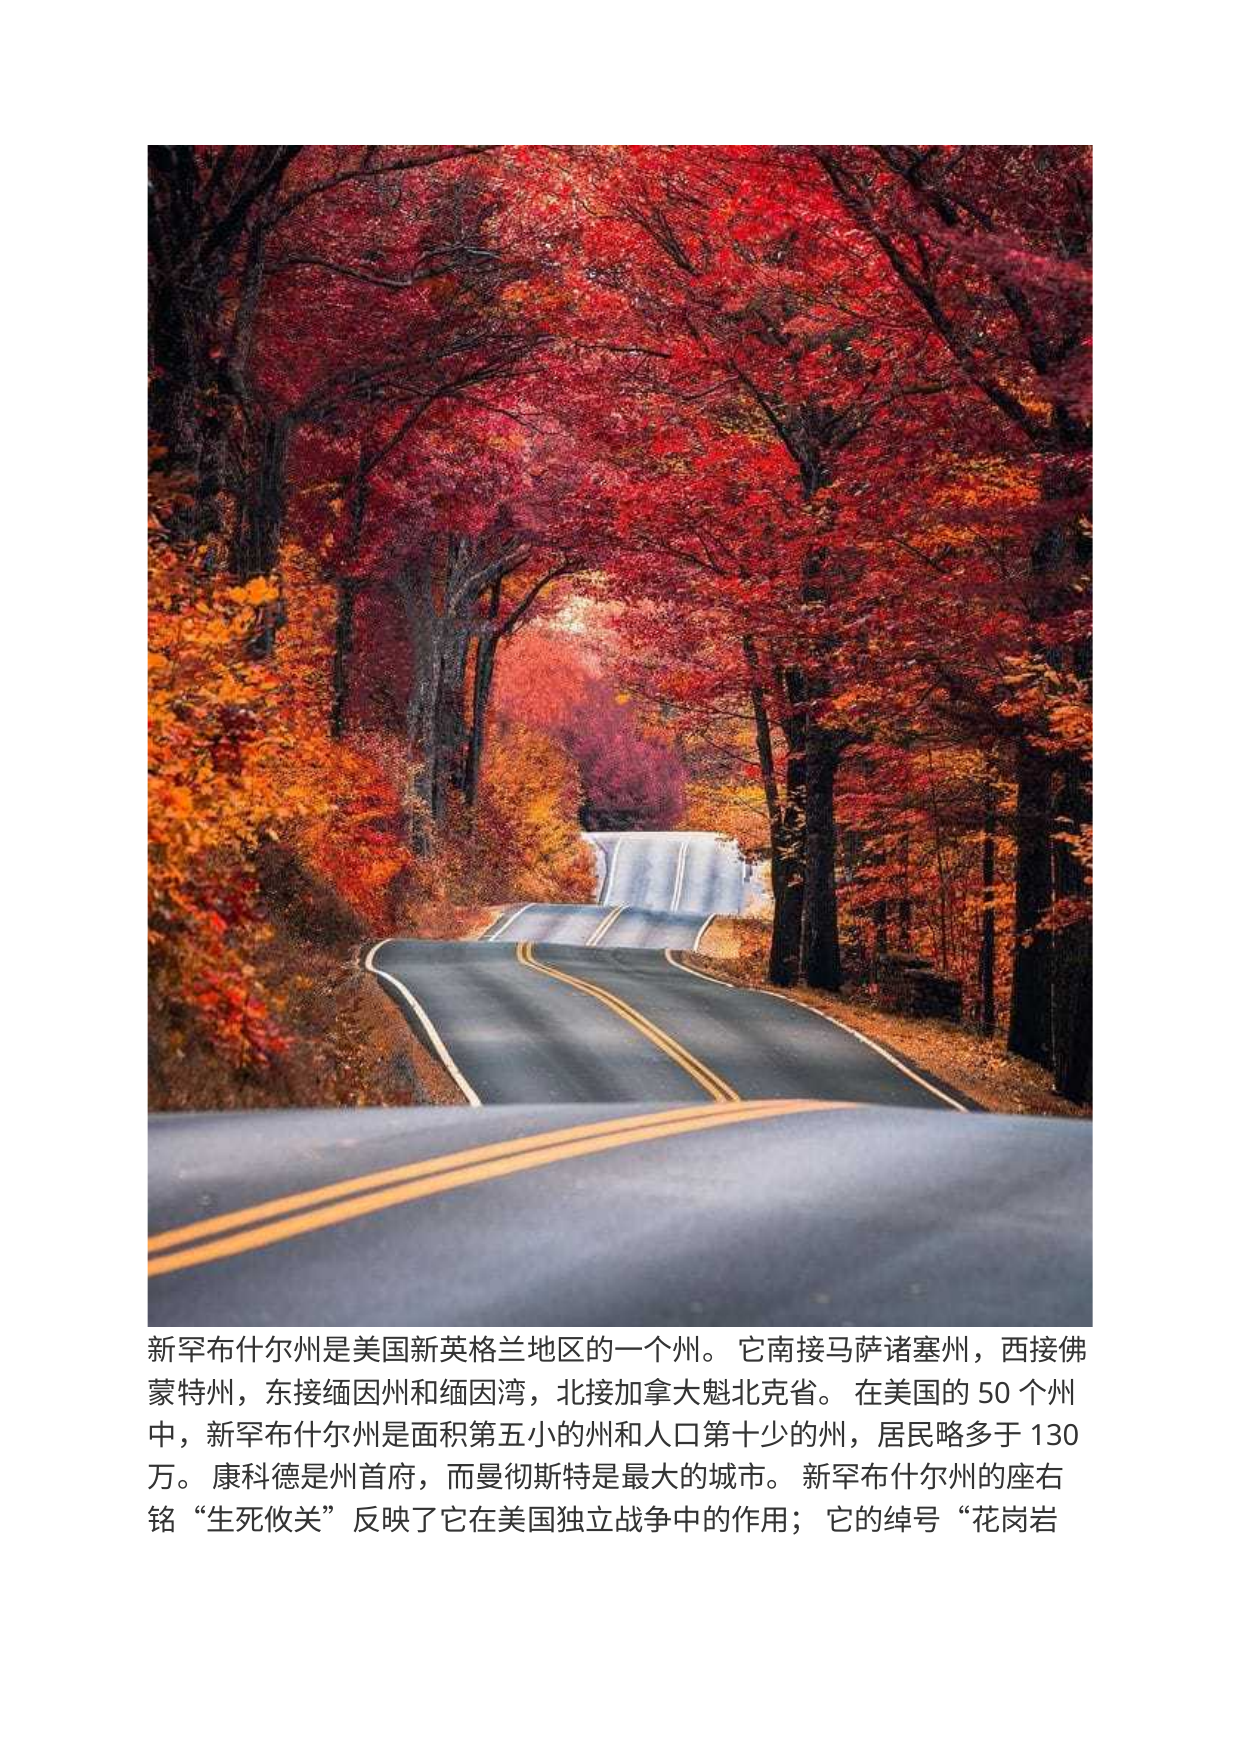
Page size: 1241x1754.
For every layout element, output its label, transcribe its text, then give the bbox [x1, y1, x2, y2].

picture [147, 145, 1093, 1327]
